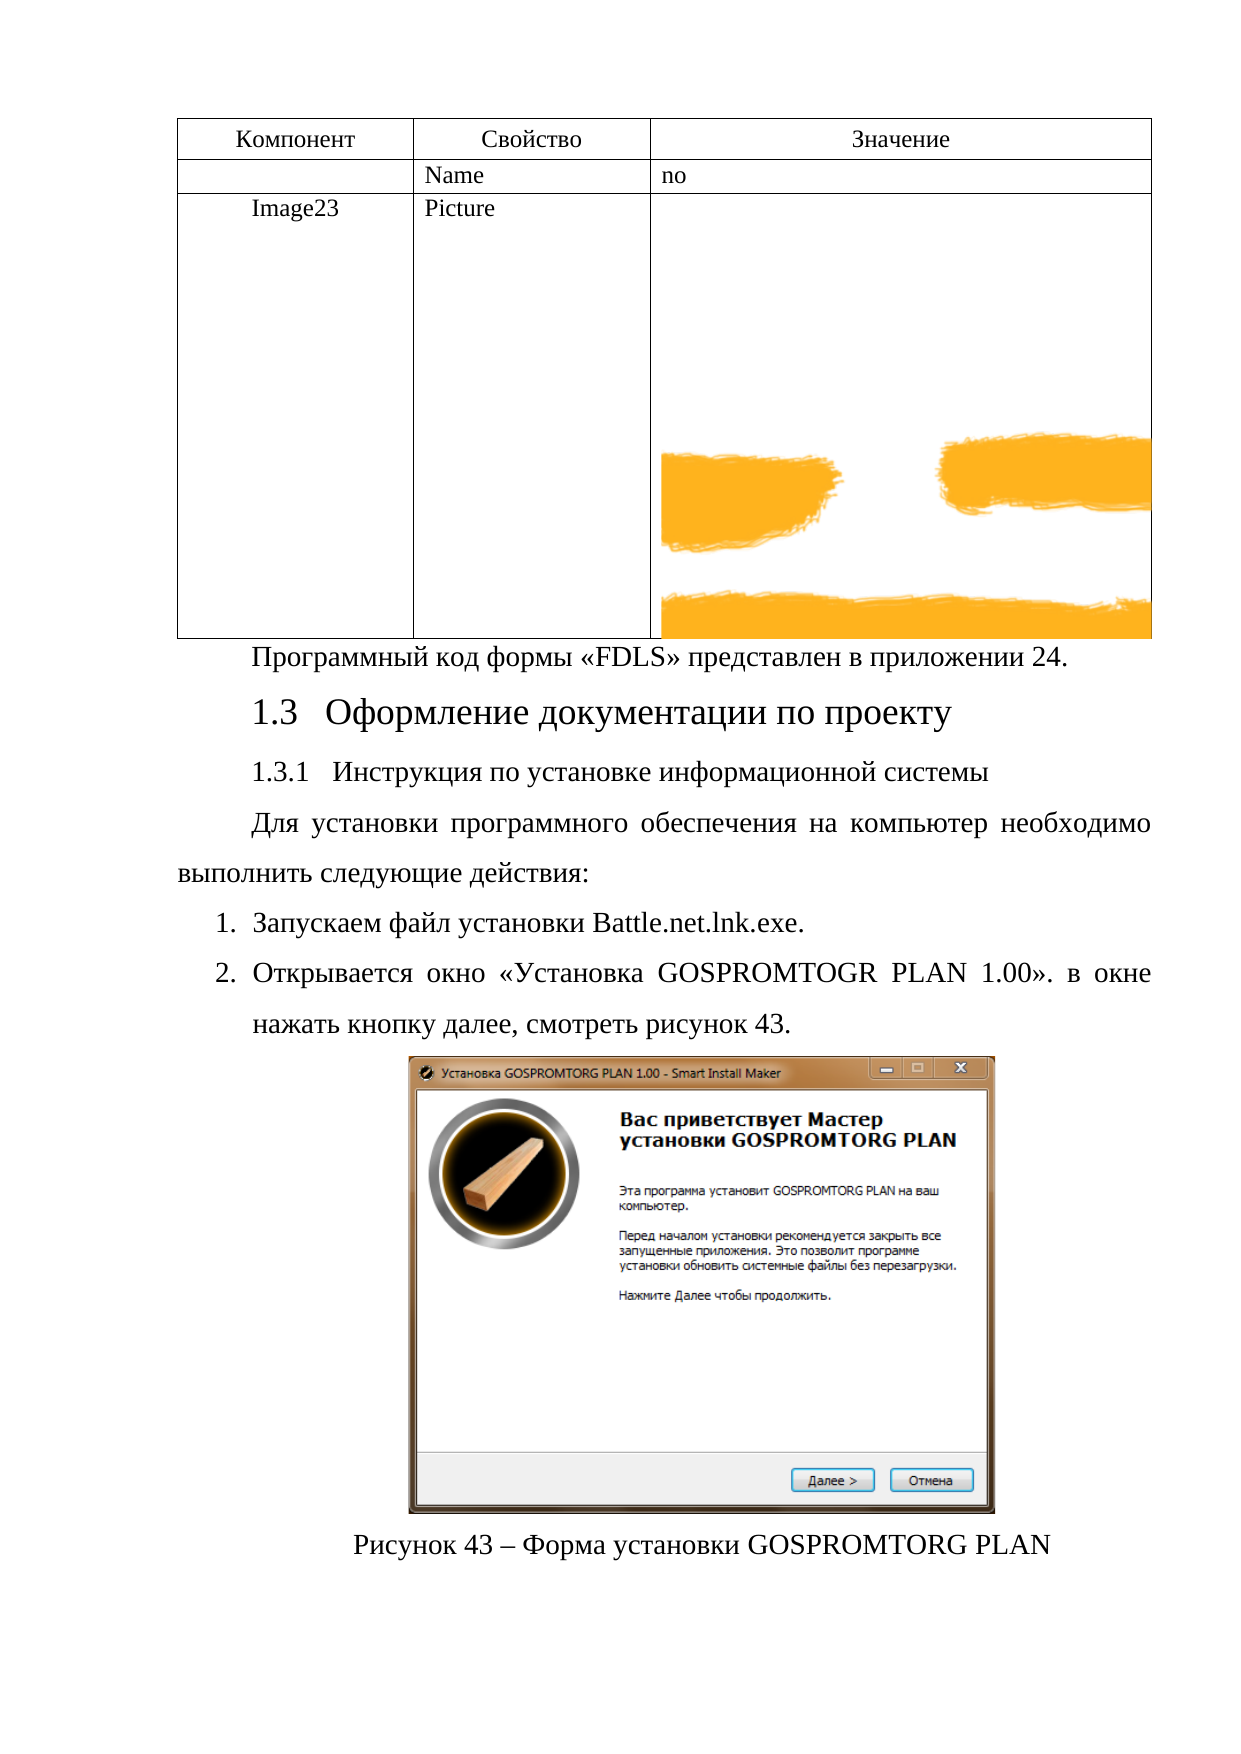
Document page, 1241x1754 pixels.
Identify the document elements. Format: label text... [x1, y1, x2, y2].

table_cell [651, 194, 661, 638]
list Программный код формы «FDLS» представлен в приложении 24. [177, 639, 1152, 673]
list Инструкция по установке информационной системы [177, 754, 1152, 788]
picture [408, 1056, 996, 1514]
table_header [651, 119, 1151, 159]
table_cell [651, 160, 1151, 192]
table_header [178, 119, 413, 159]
list Оформление документации по проекту [177, 690, 1152, 733]
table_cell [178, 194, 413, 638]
list Рисунок 43 – Форма установки GOSPROMTORG PLAN [252, 1527, 1152, 1561]
list Запускаем файл установки Battle.net.lnk.exe. [215, 905, 1152, 939]
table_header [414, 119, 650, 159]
list Открывается окно «Установка GOSPROMTOGR PLAN 1.00». в окне нажать кнопку далее, смотреть рисунок 43. [215, 956, 1152, 1039]
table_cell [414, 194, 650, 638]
list Для установки программного обеспечения на компьютер необходимо выполнить следующие действия: [177, 805, 1152, 888]
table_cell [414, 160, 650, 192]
picture [661, 193, 1152, 639]
